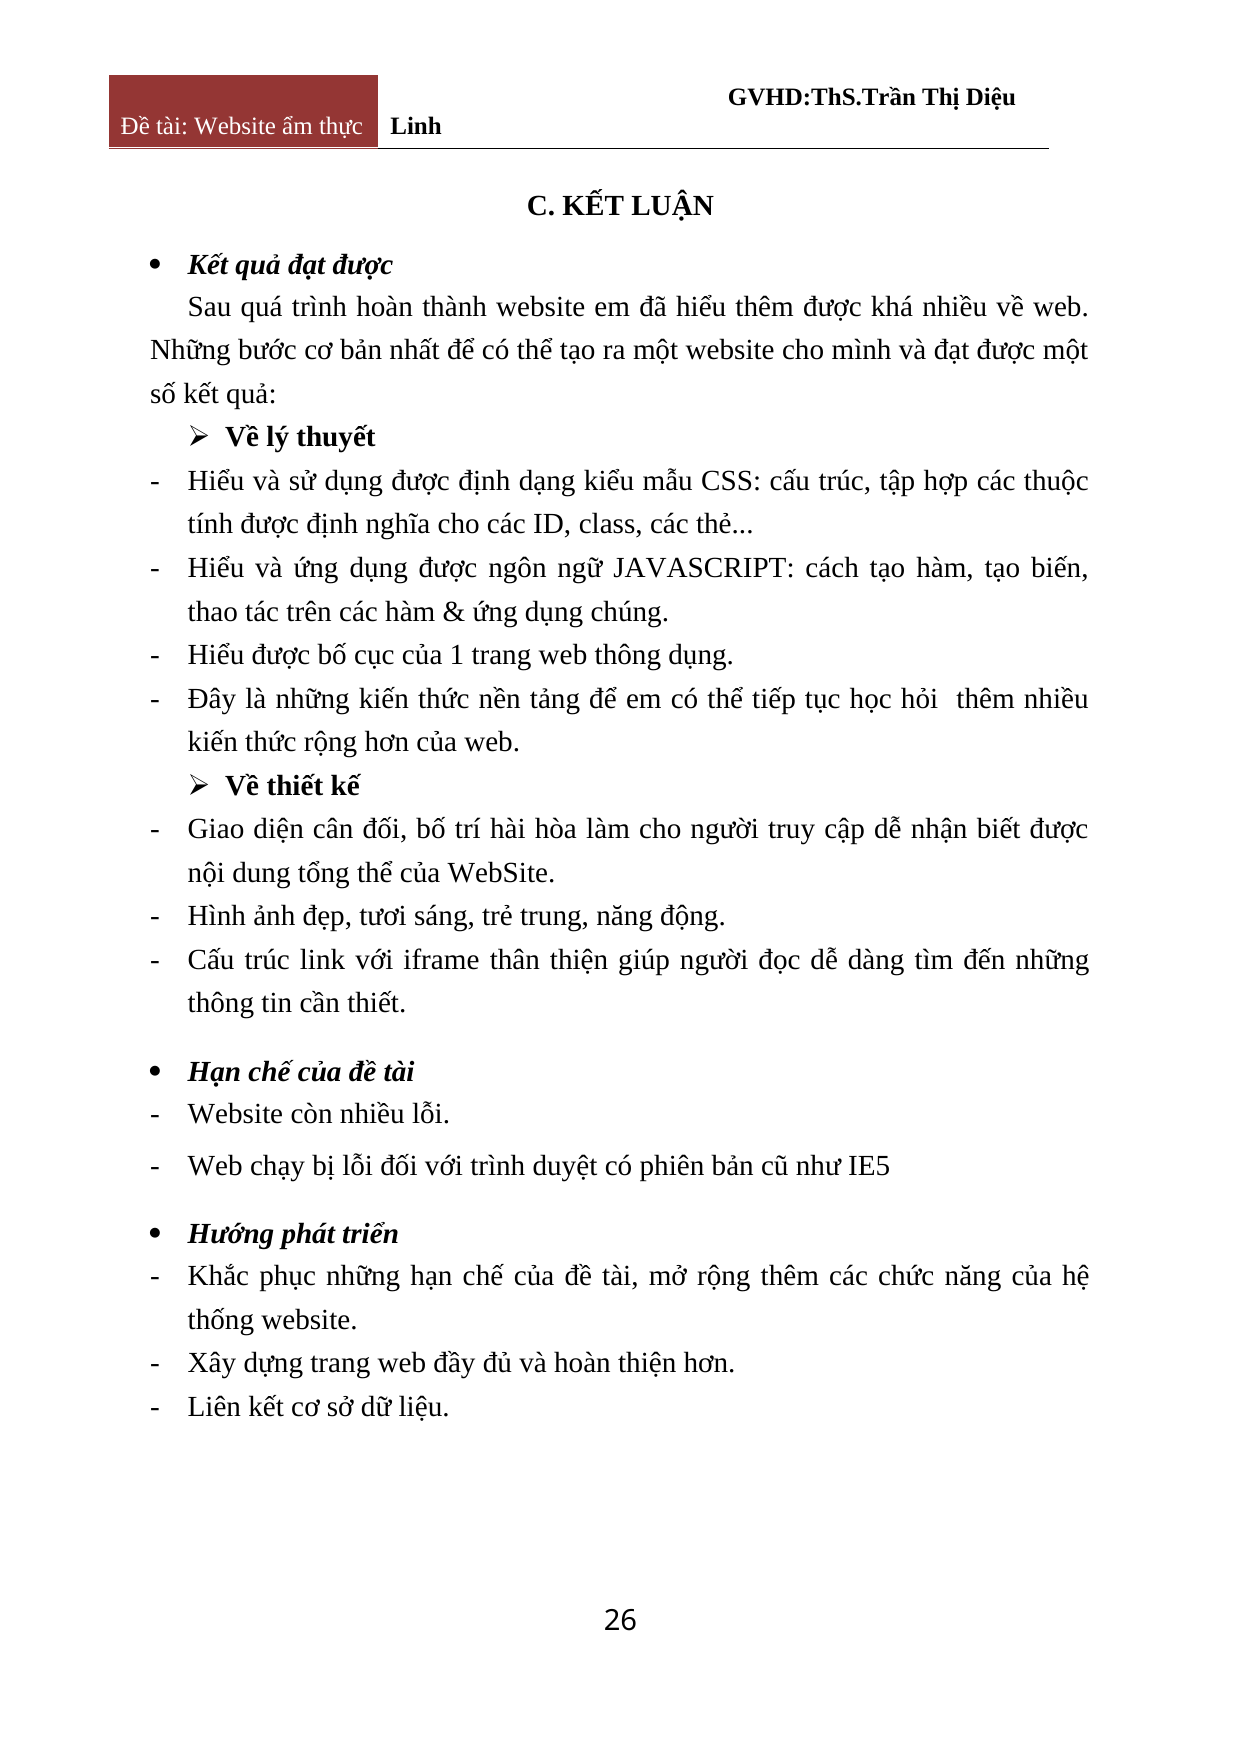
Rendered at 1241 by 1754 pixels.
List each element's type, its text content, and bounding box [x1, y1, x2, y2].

list Đây là những kiến thức nền tảng để em có thể tiếp tục học hỏi thêm nhiều kiến thức rộng hơn của web. [150, 681, 1090, 758]
list Hiểu và ứng dụng được ngôn ngữ JAVASCRIPT: cách tạo hàm, tạo biến, thao tác trên các hàm & ứng dụng chúng. [150, 550, 1090, 627]
subtitle Hướng phát triển [150, 1217, 1090, 1250]
subtitle C. KẾT LUẬN [150, 188, 1090, 222]
list Xây dựng trang web đầy đủ và hoàn thiện hơn. [150, 1346, 1090, 1379]
list Hình ảnh đẹp, tươi sáng, trẻ trung, năng động. [150, 898, 1090, 932]
list Hiểu và sử dụng được định dạng kiểu mẫu CSS: cấu trúc, tập hợp các thuộc tính được định nghĩa cho các ID, class, các thẻ... [150, 463, 1090, 540]
list Web chạy bị lỗi đối với trình duyệt có phiên bản cũ như IE5 [150, 1148, 1090, 1182]
subtitle Hạn chế của đề tài [150, 1054, 1090, 1088]
list Website còn nhiều lỗi. [150, 1096, 1090, 1130]
list Giao diện cân đối, bố trí hài hòa làm cho người truy cập dễ nhận biết được nội dung tổng thể của WebSite. [150, 811, 1090, 888]
list Sau quá trình hoàn thành website em đã hiểu thêm được khá nhiều về web. Những bước cơ bản nhất để có thể tạo ra một website cho mình và đạt được một số kết quả: [150, 289, 1090, 409]
subtitle Kết quả đạt được [150, 247, 1090, 280]
list Hiểu được bố cục của 1 trang web thông dụng. [150, 637, 1090, 671]
list Khắc phục những hạn chế của đề tài, mở rộng thêm các chức năng của hệ thống website. [150, 1258, 1090, 1336]
list Cấu trúc link với iframe thân thiện giúp người đọc dễ dàng tìm đến những thông tin cần thiết. [150, 942, 1090, 1019]
list Về lý thuyết [187, 419, 1090, 453]
list Liên kết cơ sở dữ liệu. [150, 1389, 1090, 1423]
list Về thiết kế [187, 768, 1090, 801]
